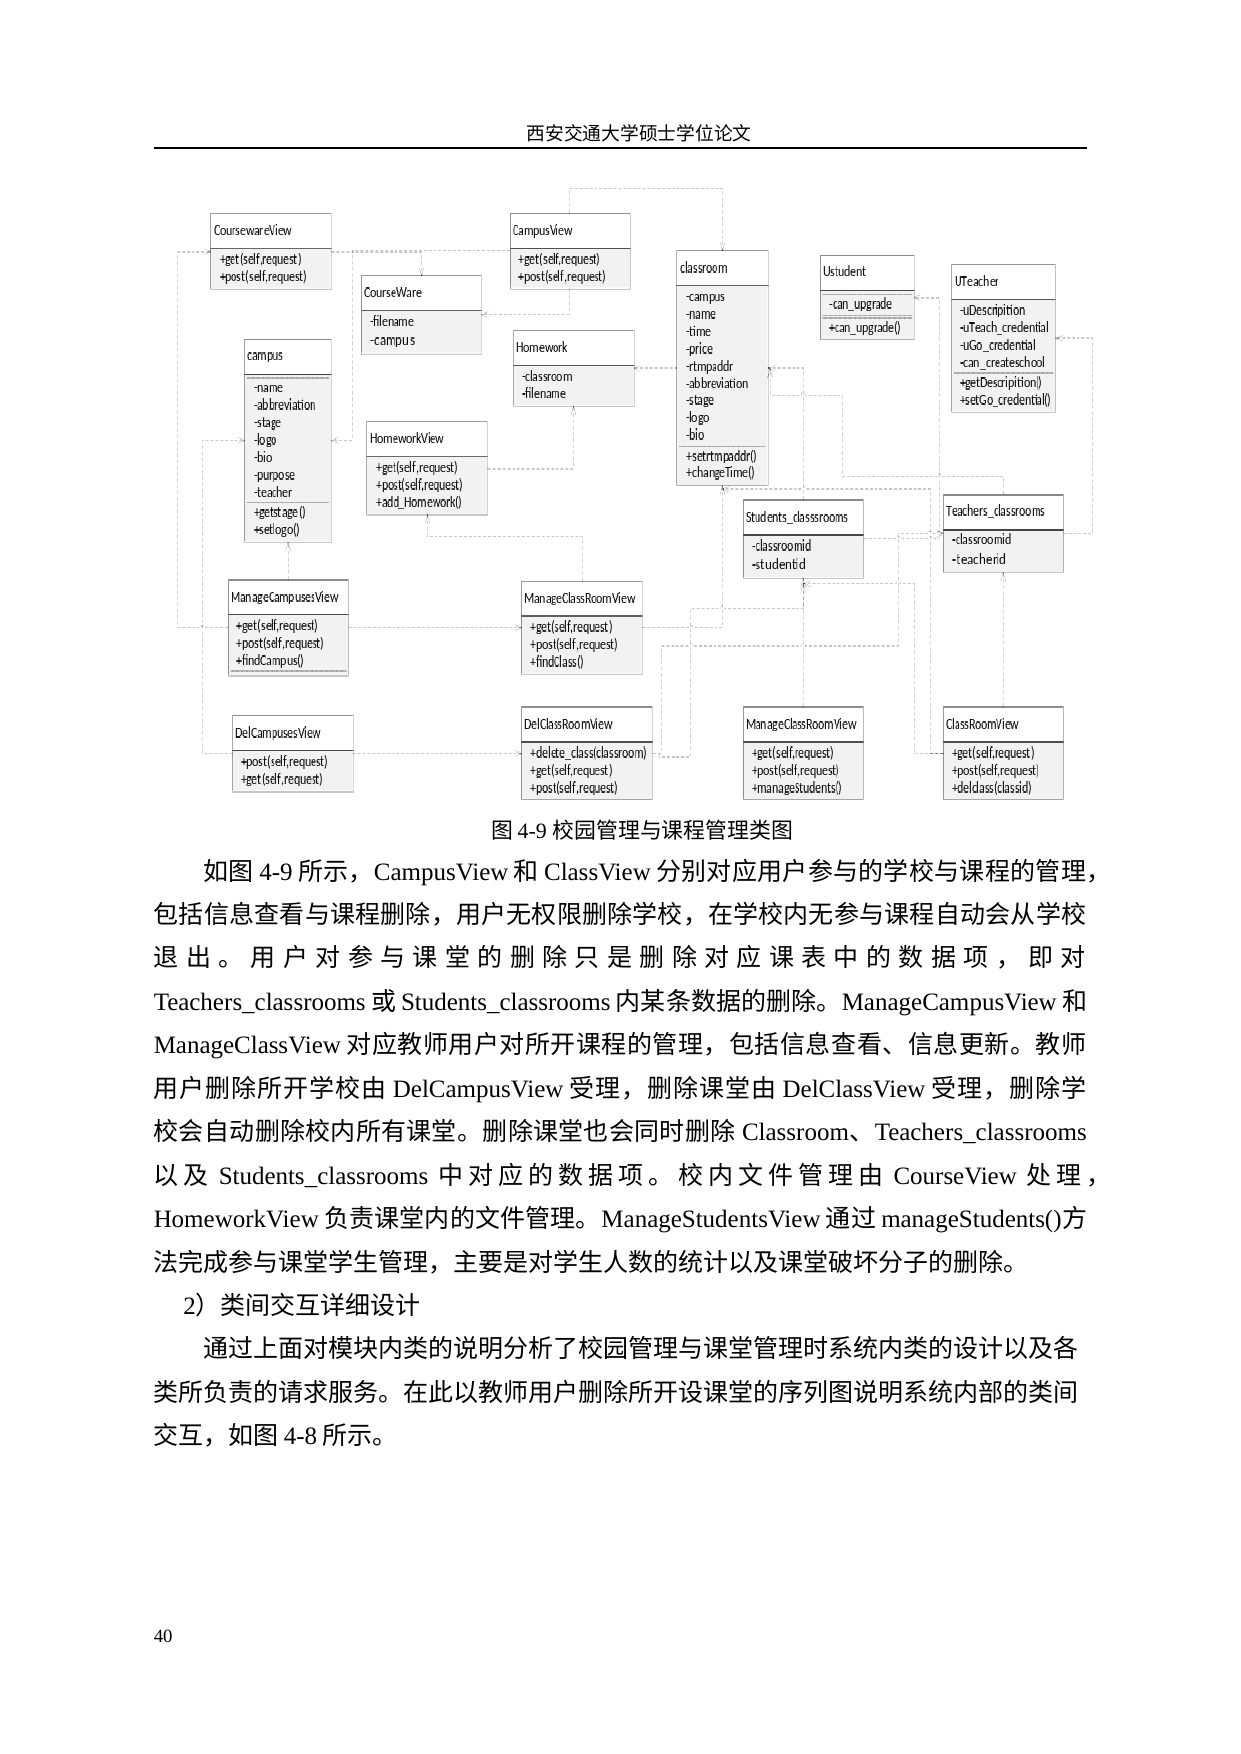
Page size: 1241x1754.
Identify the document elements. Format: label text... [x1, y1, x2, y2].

text 通过上面对模块内类的说明分析了校园管理与课堂管理时系统内类的设计以及各类所负责的请求服务。在此以教师用户删除所开设课堂的序列图说明系统内部的类间交互，如图4-8所示。 [153, 1329, 1087, 1452]
text 图4-9 校园管理与课程管理类图 [153, 813, 1087, 845]
text 如图4-9所示，CampusView和ClassView分别对应用户参与的学校与课程的管理，包括信息查看与课程删除，用户无权限删除学校，在学校内无参与课程自动会从学校退出。用户对参与课堂的删除只是删除对应课表中的数据项，即对Teachers_classrooms或Students_classrooms内某条数据的删除。ManageCampusView和ManageClassView对应教师用户对所开课程的管理，包括信息查看、信息更新。教师用户删除所开学校由DelCampusView受理，删除课堂由DelClassView受理，删除学校会自动删除校内所有课堂。删除课堂也会同时删除Classroom、Teachers_classrooms以及Students_classrooms中对应的数据项。校内文件管理由CourseView处理，HomeworkView负责课堂内的文件管理。ManageStudentsView通过manageStudents()方法完成参与课堂学生管理，主要是对学生人数的统计以及课堂破坏分子的删除。 [153, 851, 1087, 1278]
subtitle 类间交互详细设计 [183, 1285, 1087, 1322]
